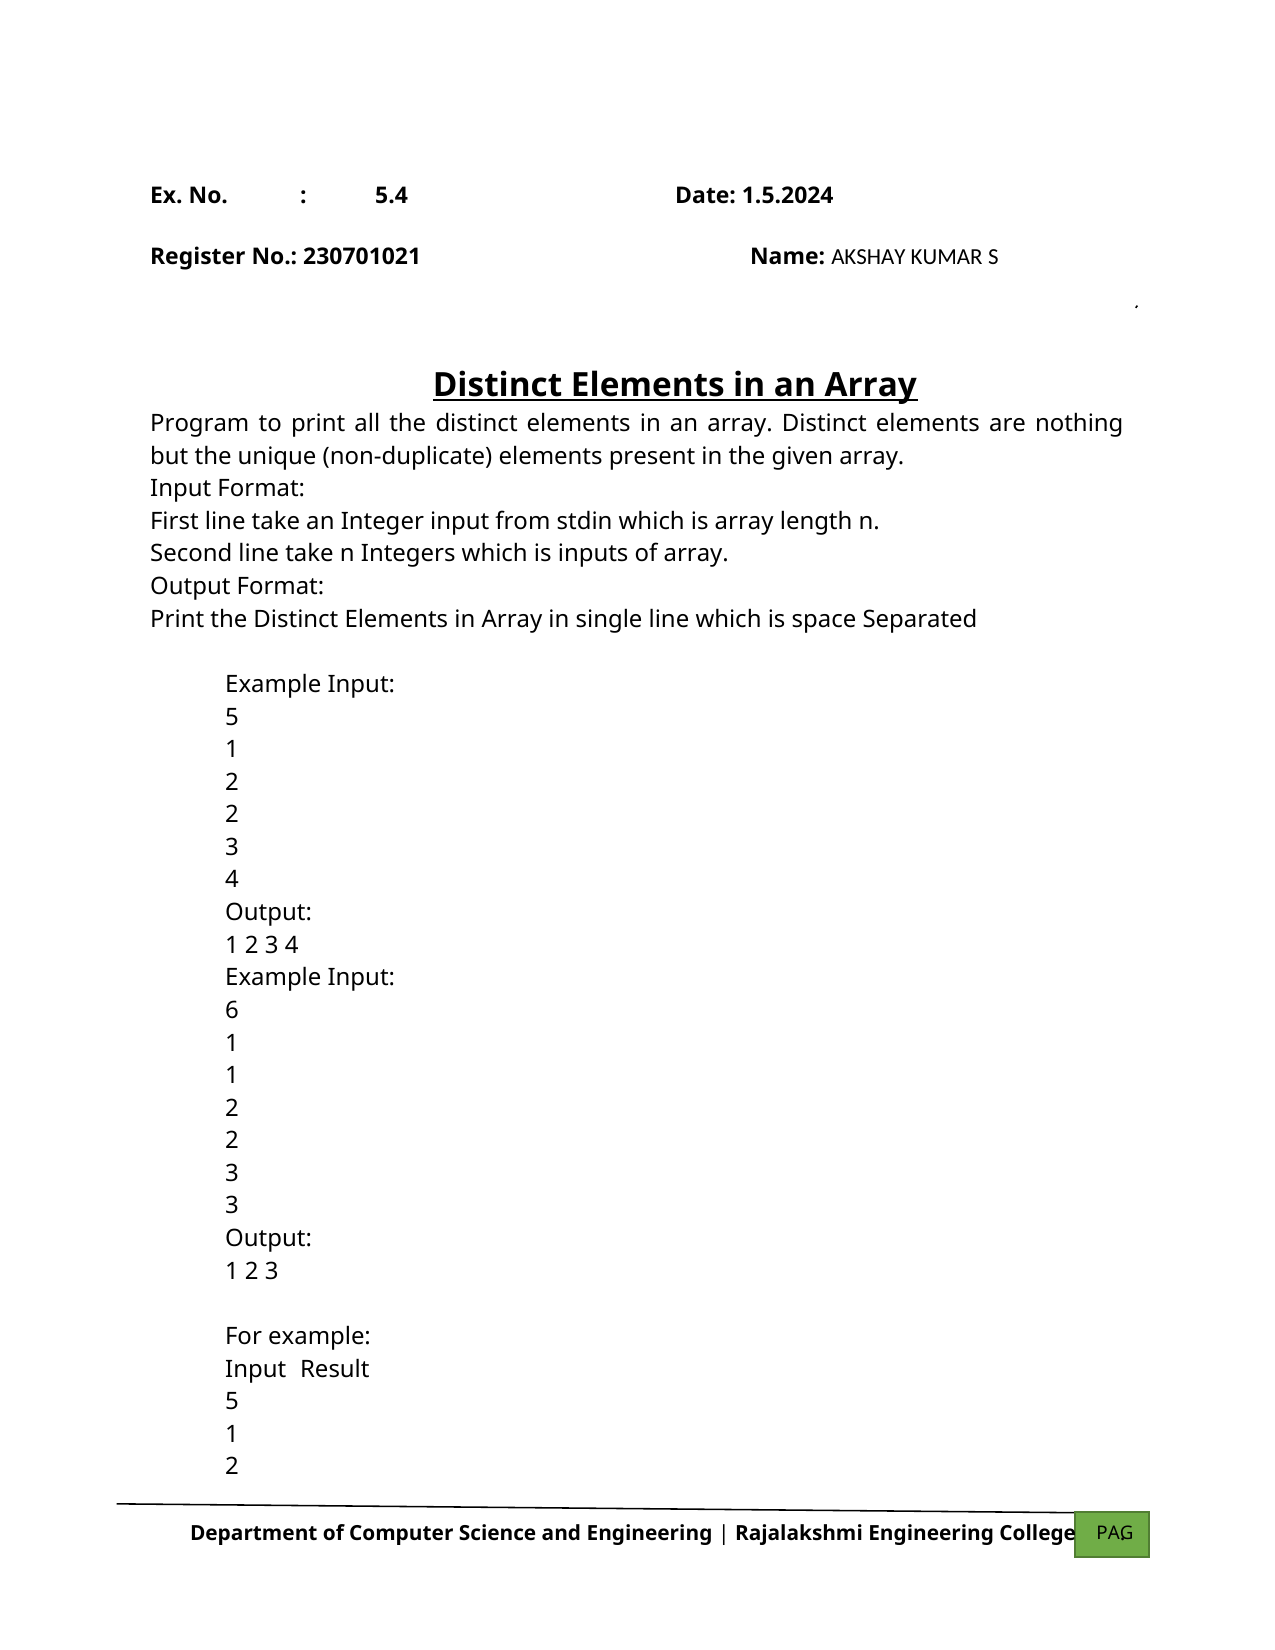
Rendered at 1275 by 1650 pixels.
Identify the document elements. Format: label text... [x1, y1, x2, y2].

text 2 [225, 764, 1125, 797]
text Program to print all the distinct elements in an array. Distinct elements are nothing but the unique (non-duplicate) elements present in the given array. [150, 406, 1125, 471]
text Second line take n Integers which is inputs of array. [150, 536, 1125, 569]
text Output Format: [150, 569, 1125, 601]
text Example Input: [225, 667, 1125, 699]
text 2 [225, 797, 1125, 830]
text 1 2 3 4 [225, 927, 1125, 960]
text Input Format: [150, 471, 1125, 504]
text 4 [225, 862, 1125, 895]
text 1 [225, 1025, 1125, 1058]
text 3 [225, 1188, 1125, 1221]
text Ex. No. : 5.4 Date: 1.5.2024 [150, 179, 1125, 210]
text Distinct Elements in an Array [225, 360, 1125, 406]
text For example: [225, 1319, 1125, 1351]
text 3 [225, 830, 1125, 862]
text 1 [225, 1417, 1125, 1449]
text 1 2 3 [225, 1253, 1125, 1286]
text 2 [225, 1449, 1125, 1482]
text 2 [225, 1123, 1125, 1156]
text 1 [225, 732, 1125, 764]
text 6 [225, 993, 1125, 1025]
text Input Result [225, 1351, 1125, 1384]
text Register No.: 230701021 Name: AKSHAY KUMAR S [150, 239, 1125, 271]
text Print the Distinct Elements in Array in single line which is space Separated [150, 601, 1125, 634]
text Output: [225, 1221, 1125, 1253]
text Output: [225, 895, 1125, 927]
text First line take an Integer input from stdin which is array length n. [150, 504, 1125, 536]
text 3 [225, 1156, 1125, 1188]
text 5 [225, 1384, 1125, 1417]
text 1 [225, 1058, 1125, 1091]
text Example Input: [225, 960, 1125, 993]
text 2 [225, 1091, 1125, 1123]
text 5 [225, 699, 1125, 732]
